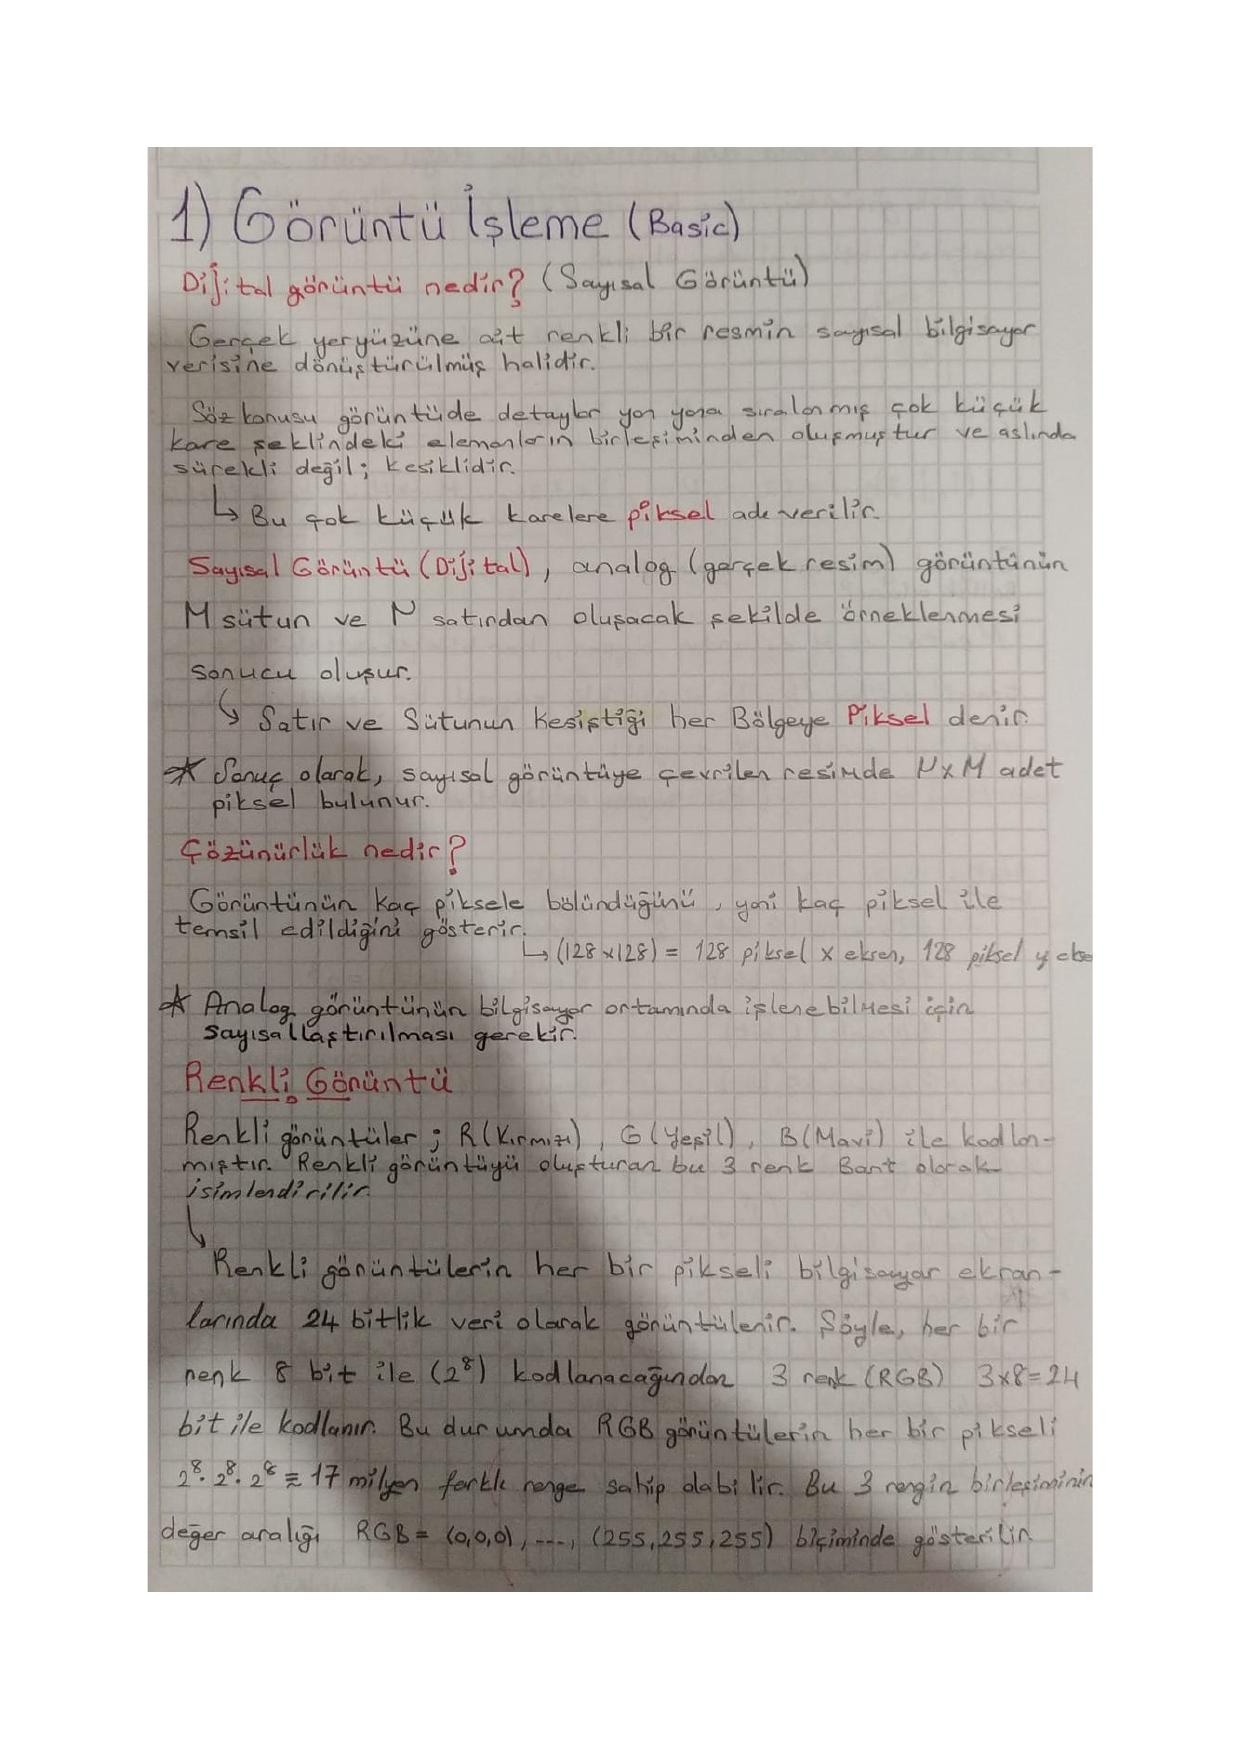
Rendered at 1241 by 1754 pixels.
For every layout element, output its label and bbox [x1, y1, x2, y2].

picture [147, 147, 1093, 1592]
